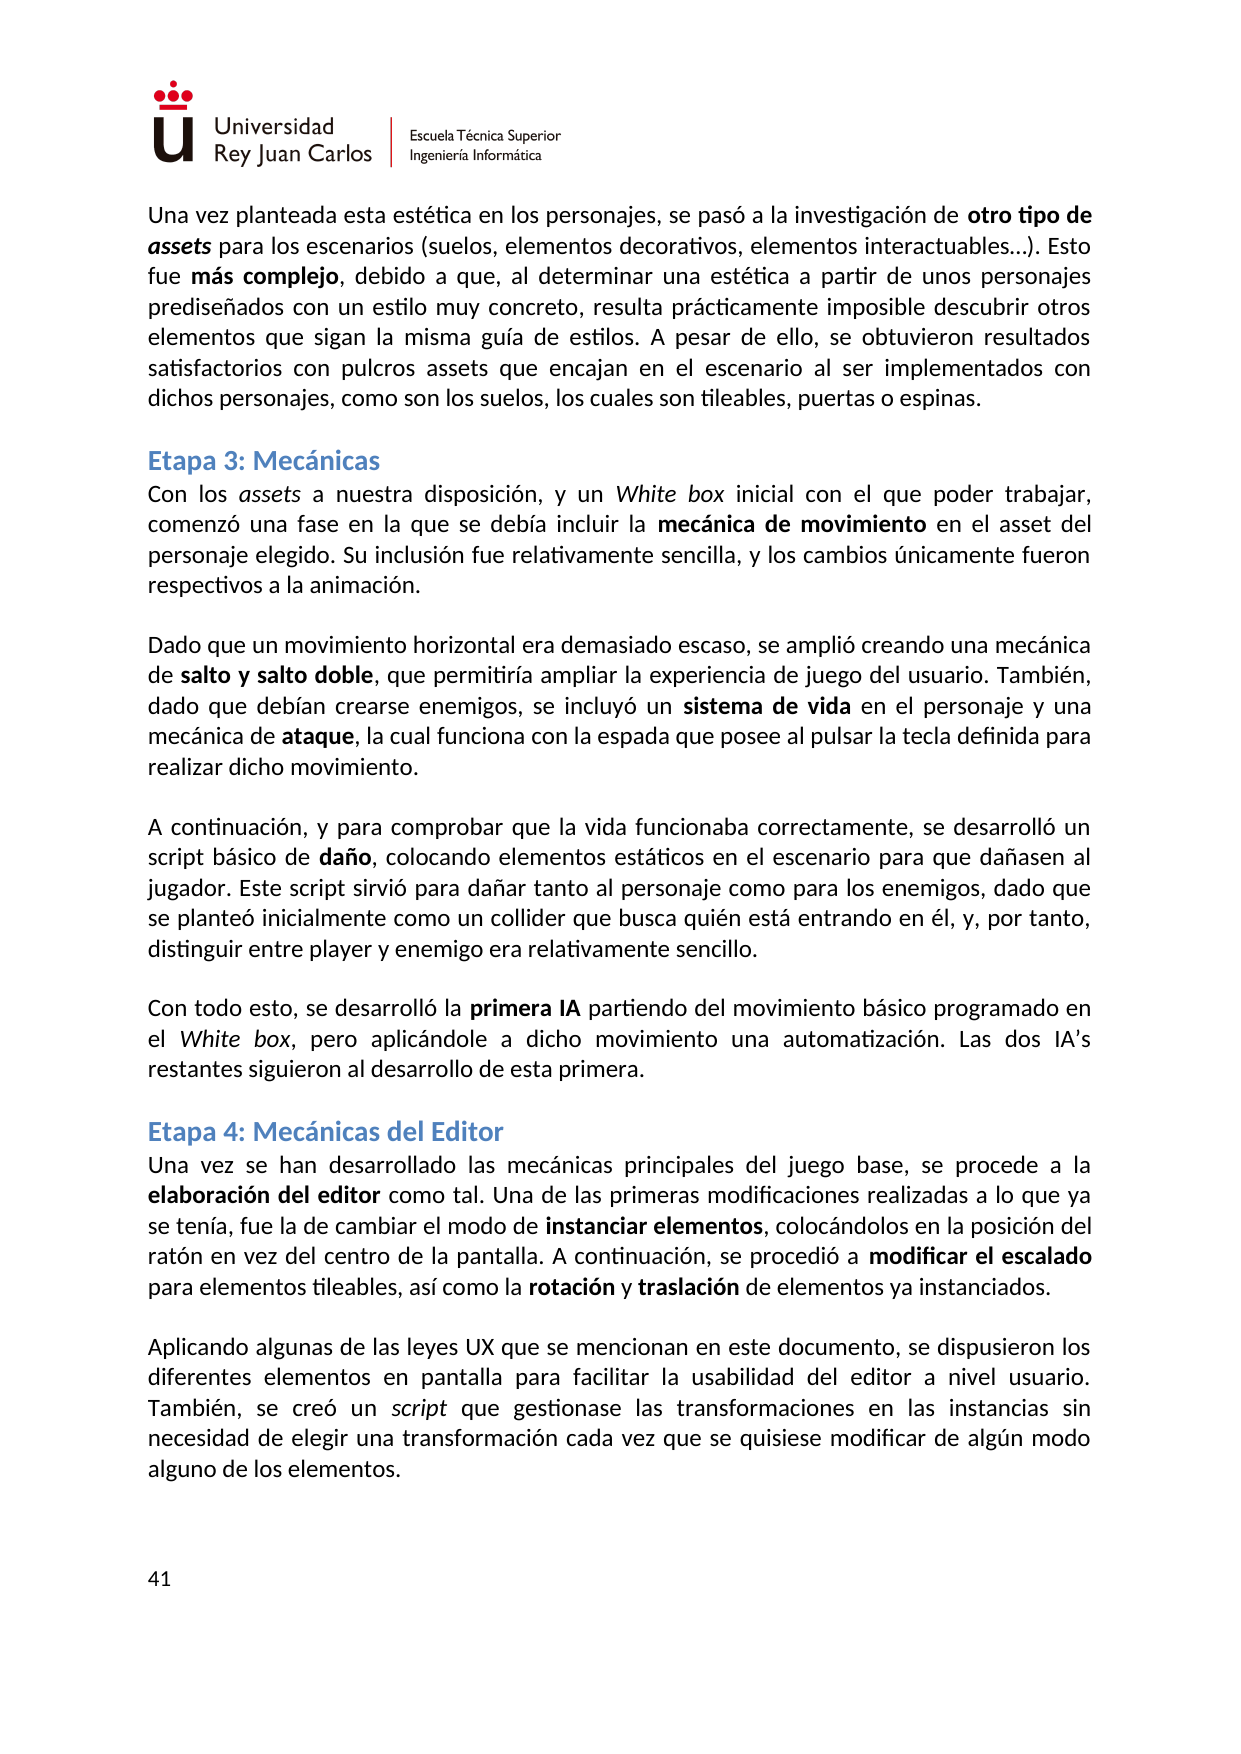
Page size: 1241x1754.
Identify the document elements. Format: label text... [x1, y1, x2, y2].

subtitle Etapa 4: Mecánicas del Editor [148, 1113, 1092, 1149]
text A continuación, y para comprobar que la vida funcionaba correctamente, se desarrolló un script básico de daño, colocando elementos estáticos en el escenario para que dañasen al jugador. Este script sirvió para dañar tanto al personaje como para los enemigos, dado que se planteó inicialmente como un collider que busca quién está entrando en él, y, por tanto, distinguir entre player y enemigo era relativamente sencillo. [148, 811, 1092, 963]
subtitle Etapa 3: Mecánicas [148, 442, 1092, 478]
text Con los assets a nuestra disposición, y un White box inicial con el que poder trabajar, comenzó una fase en la que se debía incluir la mecánica de movimiento en el asset del personaje elegido. Su inclusión fue relativamente sencilla, y los cambios únicamente fueron respectivos a la animación. [148, 478, 1092, 600]
text Una vez planteada esta estética en los personajes, se pasó a la investigación de otro tipo de assets para los escenarios (suelos, elementos decorativos, elementos interactuables…). Esto fue más complejo, debido a que, al determinar una estética a partir de unos personajes prediseñados con un estilo muy concreto, resulta prácticamente imposible descubrir otros elementos que sigan la misma guía de estilos. A pesar de ello, se obtuvieron resultados satisfactorios con pulcros assets que encajan en el escenario al ser implementados con dichos personajes, como son los suelos, los cuales son tileables, puertas o espinas. [148, 199, 1092, 413]
text Una vez se han desarrollado las mecánicas principales del juego base, se procede a la elaboración del editor como tal. Una de las primeras modificaciones realizadas a lo que ya se tenía, fue la de cambiar el modo de instanciar elementos, colocándolos en la posición del ratón en vez del centro de la pantalla. A continuación, se procedió a modificar el escalado para elementos tileables, así como la rotación y traslación de elementos ya instanciados. [148, 1149, 1092, 1301]
text Aplicando algunas de las leyes UX que se mencionan en este documento, se dispusieron los diferentes elementos en pantalla para facilitar la usabilidad del editor a nivel usuario. También, se creó un script que gestionase las transformaciones en las instancias sin necesidad de elegir una transformación cada vez que se quisiese modificar de algún modo alguno de los elementos. [148, 1331, 1092, 1483]
text Con todo esto, se desarrolló la primera IA partiendo del movimiento básico programado en el White box, pero aplicándole a dicho movimiento una automatización. Las dos IA’s restantes siguieron al desarrollo de esta primera. [148, 992, 1092, 1084]
picture [147, 75, 630, 172]
text Dado que un movimiento horizontal era demasiado escaso, se amplió creando una mecánica de salto y salto doble, que permitiría ampliar la experiencia de juego del usuario. También, dado que debían crearse enemigos, se incluyó un sistema de vida en el personaje y una mecánica de ataque, la cual funciona con la espada que posee al pulsar la tecla definida para realizar dicho movimiento. [148, 629, 1092, 782]
